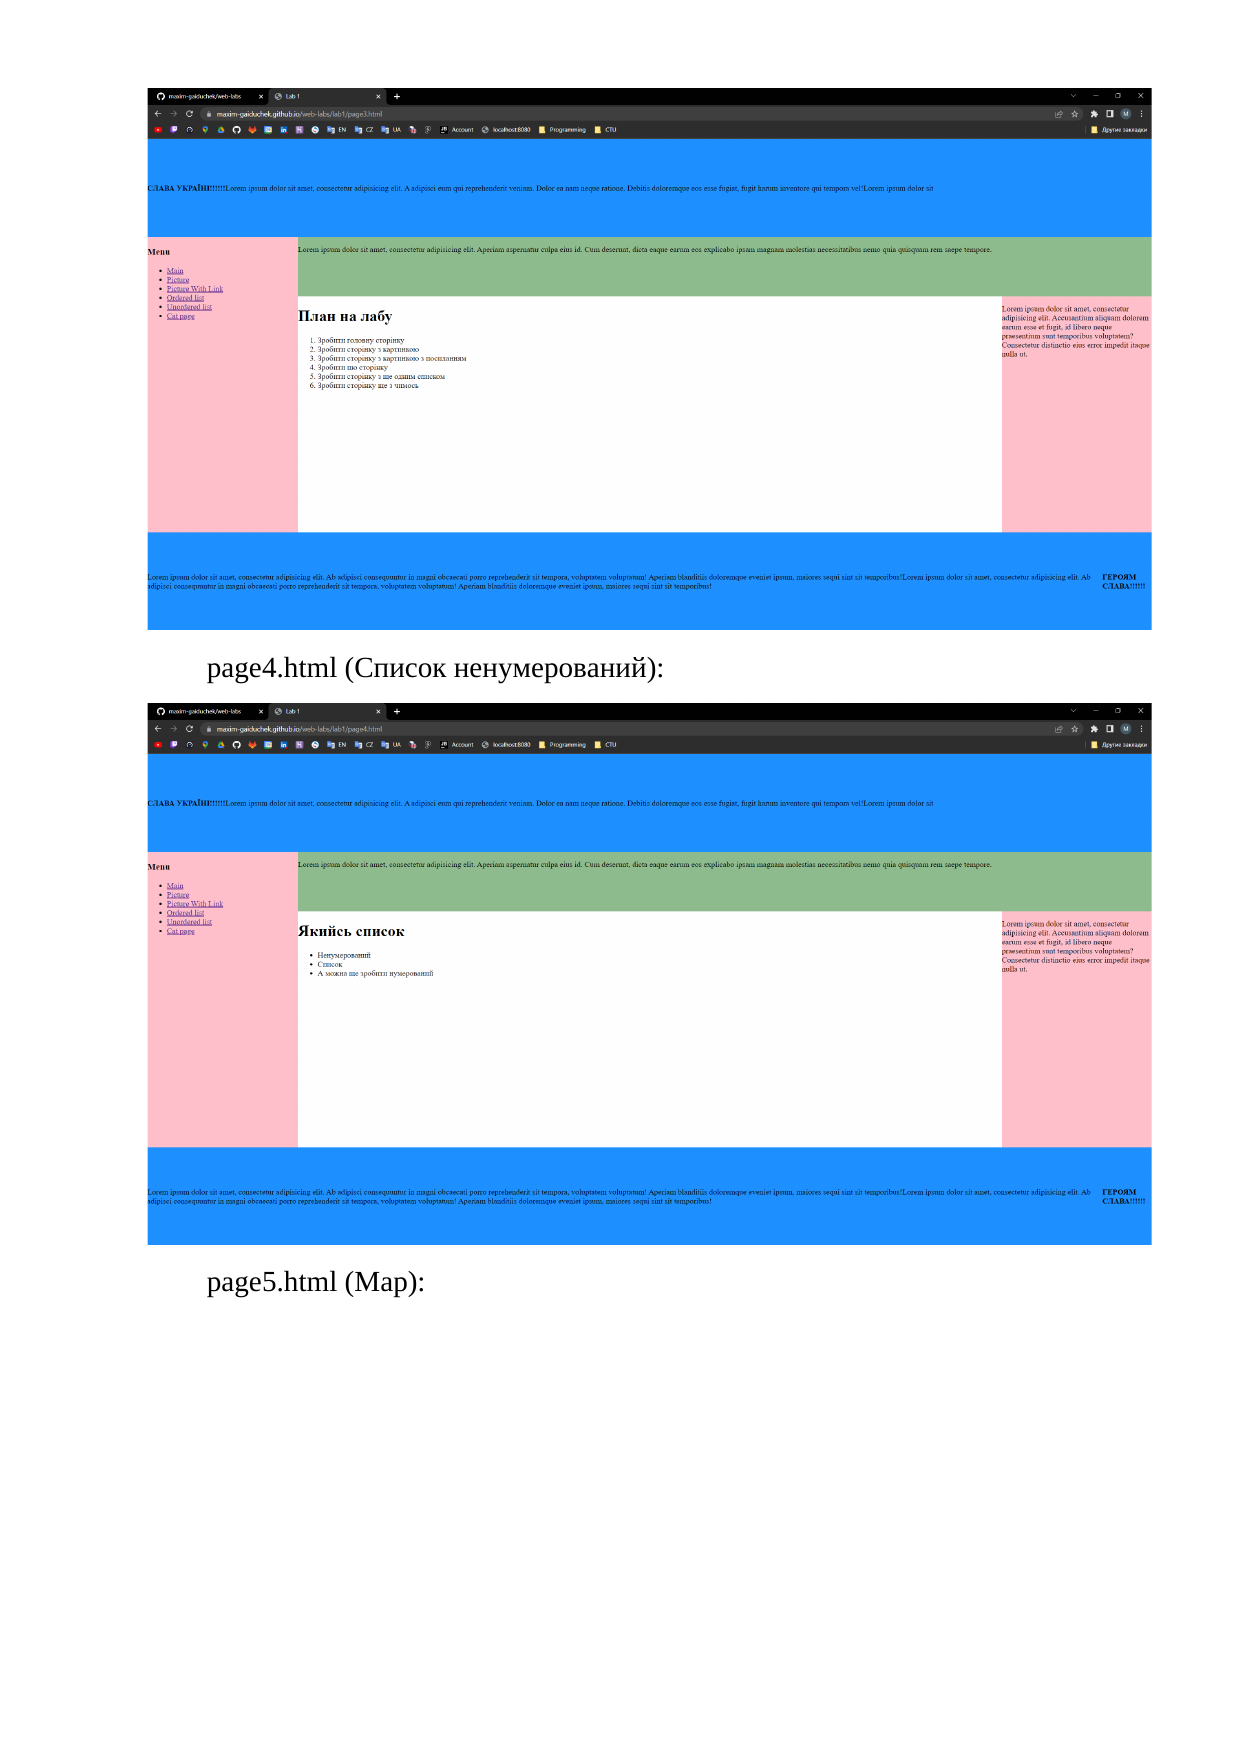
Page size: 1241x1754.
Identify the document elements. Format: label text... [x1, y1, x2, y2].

text page5.html (Map): [149, 1264, 1152, 1298]
picture [147, 703, 1152, 1245]
picture [147, 88, 1152, 630]
text page4.html (Список ненумерований): [149, 650, 1152, 683]
